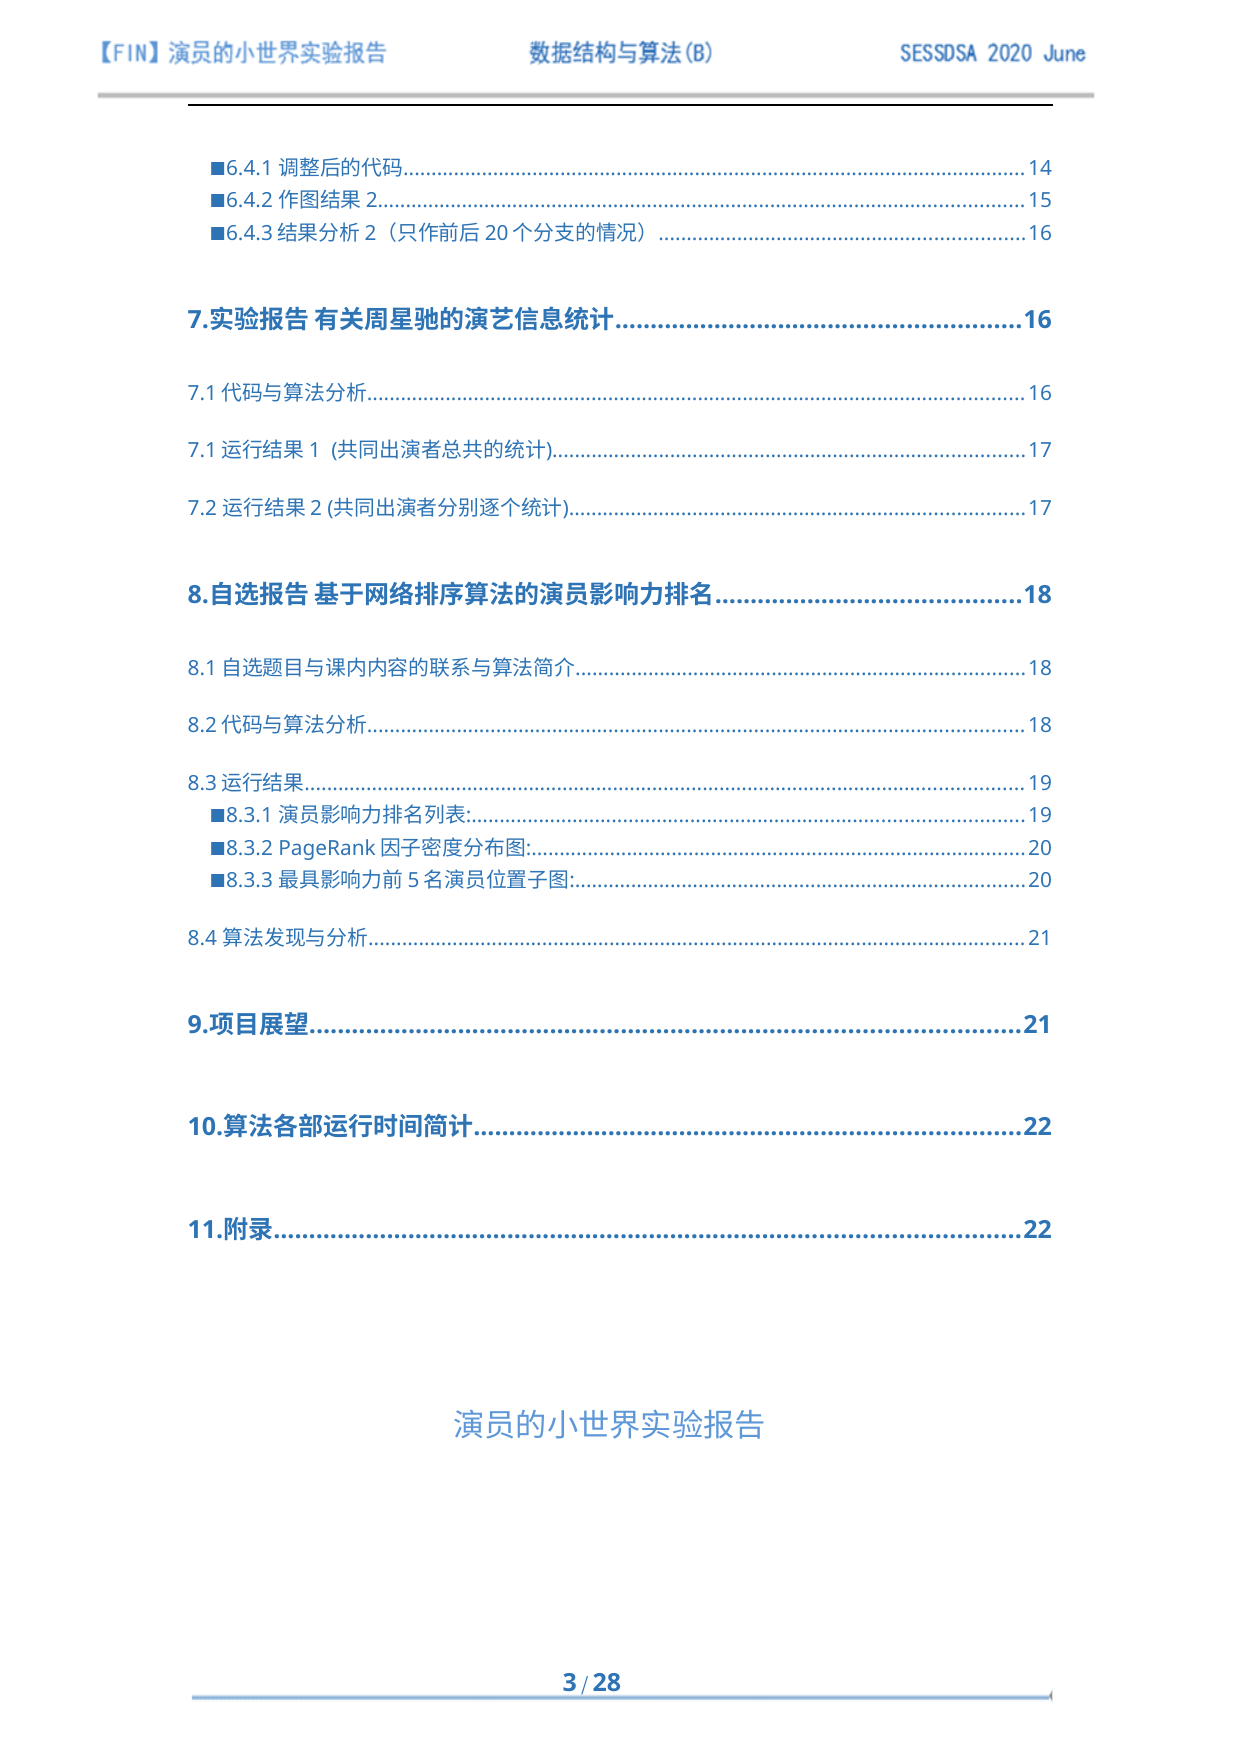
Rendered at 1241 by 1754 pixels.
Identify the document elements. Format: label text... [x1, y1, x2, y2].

picture [95, 33, 1103, 108]
picture [187, 1684, 1053, 1708]
text 演员的小世界实验报告 [187, 1390, 1053, 1455]
